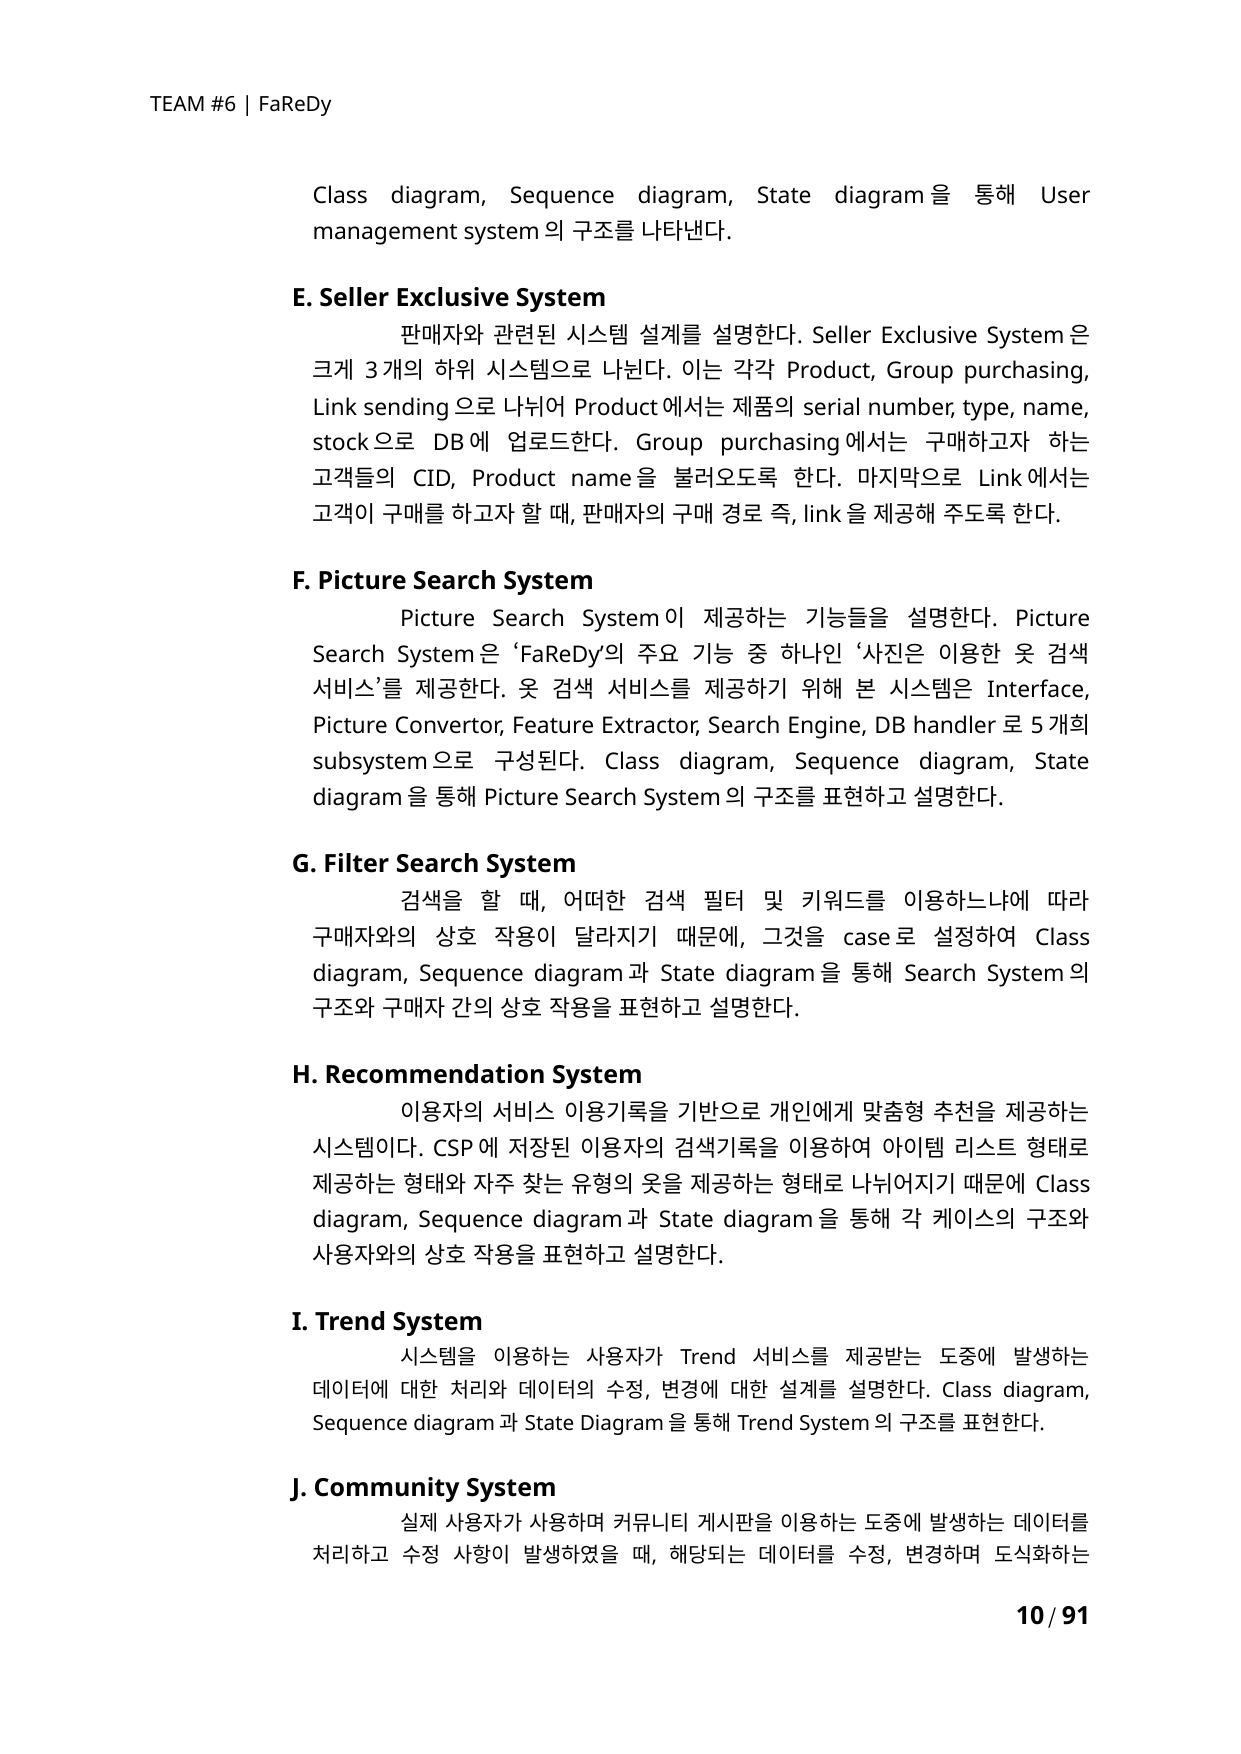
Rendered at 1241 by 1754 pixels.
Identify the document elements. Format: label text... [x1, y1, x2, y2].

text Picture Search System이 제공하는 기능들을 설명한다. Picture Search System은 ‘FaReDy’의 주요 기능 중 하나인 ‘사진은 이용한 옷 검색 서비스’를 제공한다. 옷 검색 서비스를 제공하기 위해 본 시스템은 Interface, Picture Convertor, Feature Extractor, Search Engine, DB handler로 5개희 subsystem으로 구성된다. Class diagram, Sequence diagram, State diagram을 통해 Picture Search System의 구조를 표현하고 설명한다. [312, 599, 1090, 812]
text 판매자와 관련된 시스템 설계를 설명한다. Seller Exclusive System은 크게 3개의 하위 시스템으로 나뉜다. 이는 각각 Product, Group purchasing, Link sending으로 나뉘어 Product에서는 제품의 serial number, type, name, stock으로 DB에 업로드한다. Group purchasing에서는 구매하고자 하는 고객들의 CID, Product name을 불러오도록 한다. 마지막으로 Link에서는 고객이 구매를 하고자 할 때, 판매자의 구매 경로 즉, link을 제공해 주도록 한다. [312, 316, 1090, 529]
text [312, 1506, 1090, 1569]
text G. Filter Search System [292, 846, 1090, 880]
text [312, 177, 1090, 246]
text H. Recommendation System [292, 1057, 1090, 1091]
text E. Seller Exclusive System [292, 280, 1090, 314]
text I. Trend System [292, 1304, 1090, 1338]
text 이용자의 서비스 이용기록을 기반으로 개인에게 맞춤형 추천을 제공하는 시스템이다. CSP에 저장된 이용자의 검색기록을 이용하여 아이템 리스트 형태로 제공하는 형태와 자주 찾는 유형의 옷을 제공하는 형태로 나뉘어지기 때문에 Class diagram, Sequence diagram과 State diagram을 통해 각 케이스의 구조와 사용자와의 상호 작용을 표현하고 설명한다. [312, 1094, 1090, 1271]
text 시스템을 이용하는 사용자가 Trend 서비스를 제공받는 도중에 발생하는 데이터에 대한 처리와 데이터의 수정, 변경에 대한 설계를 설명한다. Class diagram, Sequence diagram과 State Diagram을 통해 Trend System의 구조를 표현한다. [312, 1341, 1090, 1436]
text 검색을 할 때, 어떠한 검색 필터 및 키워드를 이용하느냐에 따라 구매자와의 상호 작용이 달라지기 때문에, 그것을 case로 설정하여 Class diagram, Sequence diagram과 State diagram을 통해 Search System의 구조와 구매자 간의 상호 작용을 표현하고 설명한다. [312, 882, 1090, 1024]
text J. Community System [292, 1469, 1090, 1503]
text F. Picture Search System [292, 563, 1090, 597]
